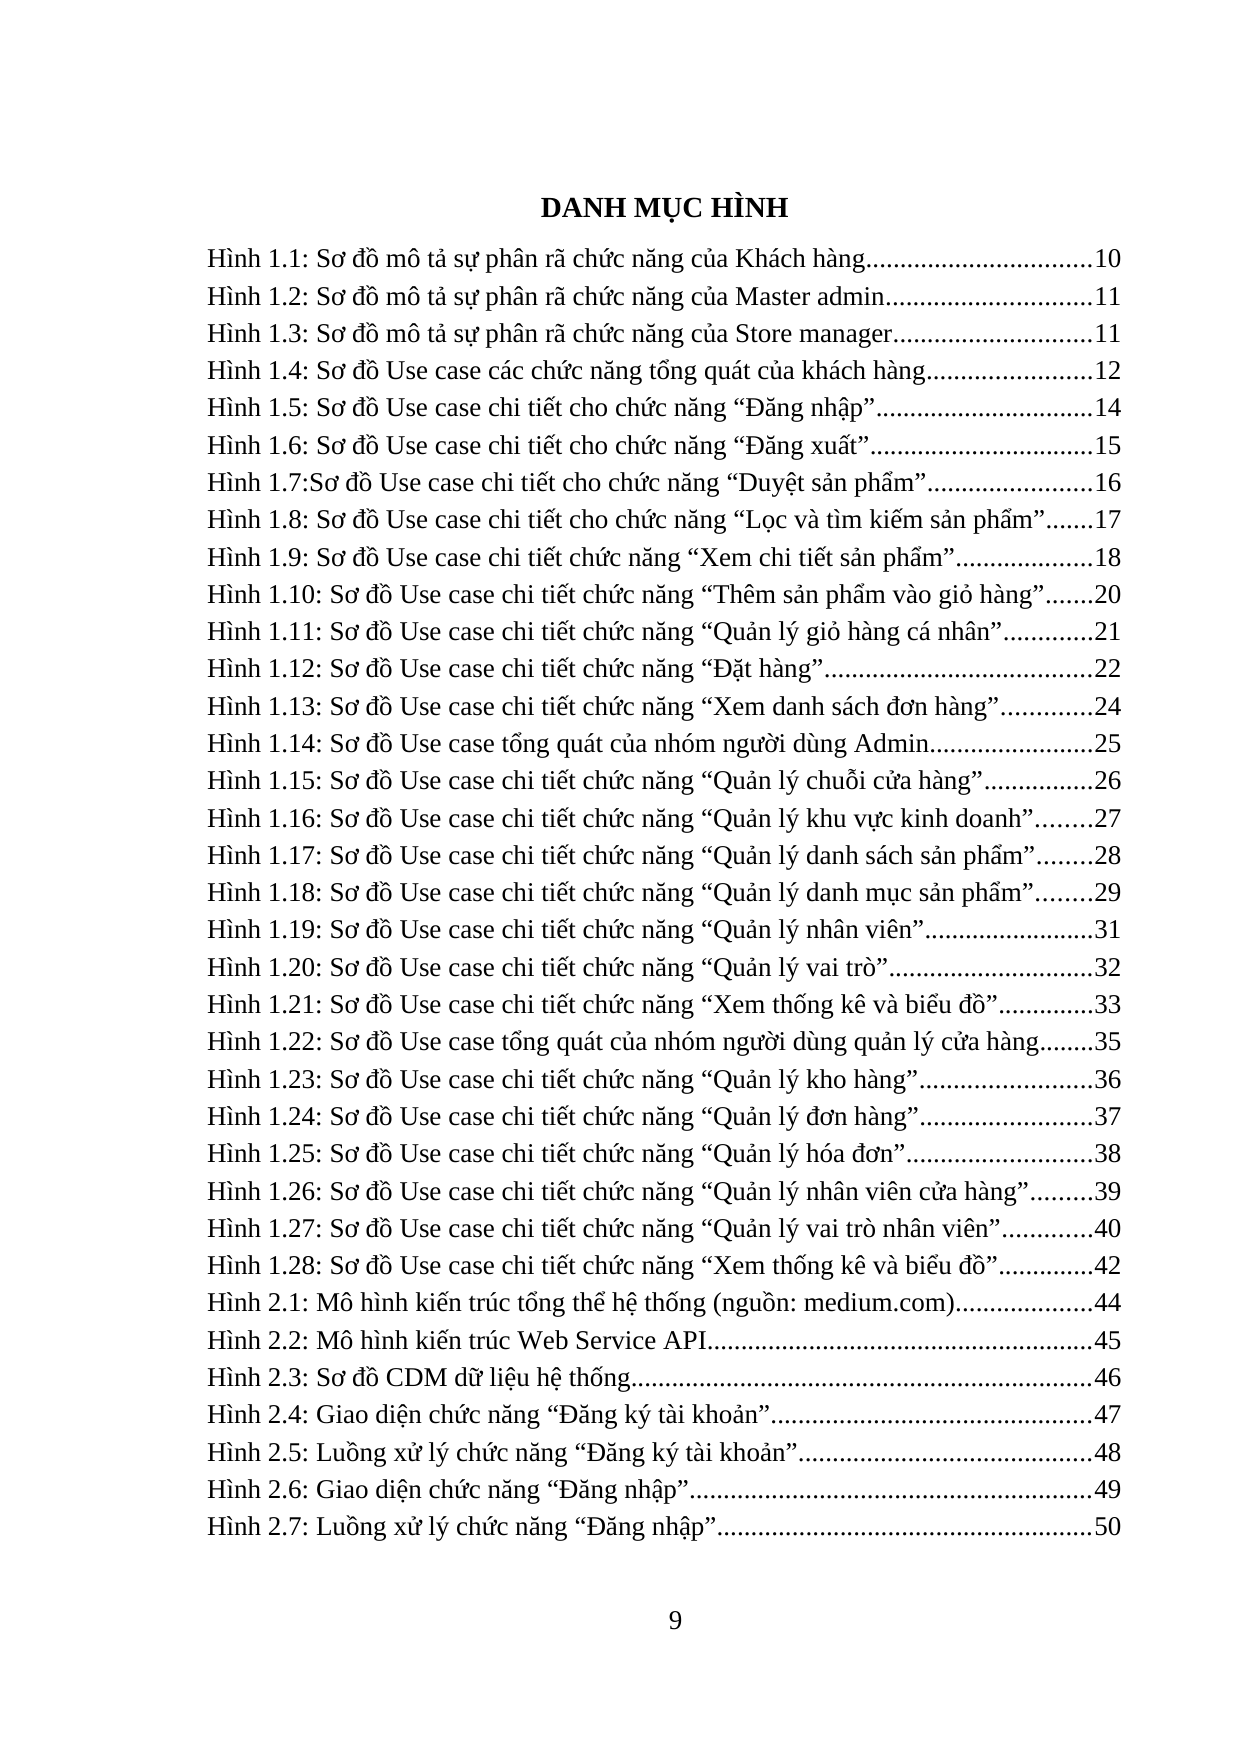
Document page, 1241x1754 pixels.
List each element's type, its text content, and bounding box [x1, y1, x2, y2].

text Hình 1.7:Sơ đồ Use case chi tiết cho chức năng “Duyệt sản phẩm” 16 [207, 466, 1122, 497]
text Hình 1.23: Sơ đồ Use case chi tiết chức năng “Quản lý kho hàng” 36 [207, 1063, 1122, 1094]
text Hình 2.4: Giao diện chức năng “Đăng ký tài khoản” 47 [207, 1398, 1122, 1429]
text Hình 2.1: Mô hình kiến trúc tổng thể hệ thống (nguồn: medium.com) 44 [207, 1287, 1122, 1318]
text Hình 2.2: Mô hình kiến trúc Web Service API 45 [207, 1324, 1122, 1355]
text Hình 2.7: Luồng xử lý chức năng “Đăng nhập” 50 [207, 1510, 1122, 1541]
text Hình 1.2: Sơ đồ mô tả sự phân rã chức năng của Master admin 11 [207, 280, 1122, 311]
text Hình 1.10: Sơ đồ Use case chi tiết chức năng “Thêm sản phẩm vào giỏ hàng” 20 [207, 578, 1122, 609]
text Hình 1.8: Sơ đồ Use case chi tiết cho chức năng “Lọc và tìm kiếm sản phẩm” 17 [207, 503, 1122, 534]
text Hình 2.5: Luồng xử lý chức năng “Đăng ký tài khoản” 48 [207, 1436, 1122, 1467]
text Hình 1.11: Sơ đồ Use case chi tiết chức năng “Quản lý giỏ hàng cá nhân” 21 [207, 615, 1122, 646]
text Hình 2.6: Giao diện chức năng “Đăng nhập” 49 [207, 1473, 1122, 1504]
text Hình 1.1: Sơ đồ mô tả sự phân rã chức năng của Khách hàng 10 [207, 242, 1122, 273]
text Hình 1.6: Sơ đồ Use case chi tiết cho chức năng “Đăng xuất” 15 [207, 429, 1122, 460]
text Hình 1.22: Sơ đồ Use case tổng quát của nhóm người dùng quản lý cửa hàng 35 [207, 1026, 1122, 1057]
text Hình 1.25: Sơ đồ Use case chi tiết chức năng “Quản lý hóa đơn” 38 [207, 1137, 1122, 1168]
text Hình 1.27: Sơ đồ Use case chi tiết chức năng “Quản lý vai trò nhân viên” 40 [207, 1212, 1122, 1243]
text Hình 1.4: Sơ đồ Use case các chức năng tổng quát của khách hàng 12 [207, 354, 1122, 385]
text Hình 1.3: Sơ đồ mô tả sự phân rã chức năng của Store manager 11 [207, 317, 1122, 348]
subtitle DANH MỤC HÌNH [207, 190, 1122, 223]
text Hình 1.21: Sơ đồ Use case chi tiết chức năng “Xem thống kê và biểu đồ” 33 [207, 988, 1122, 1019]
text Hình 1.19: Sơ đồ Use case chi tiết chức năng “Quản lý nhân viên” 31 [207, 914, 1122, 945]
text Hình 1.24: Sơ đồ Use case chi tiết chức năng “Quản lý đơn hàng” 37 [207, 1100, 1122, 1131]
text Hình 1.5: Sơ đồ Use case chi tiết cho chức năng “Đăng nhập” 14 [207, 392, 1122, 423]
text Hình 1.14: Sơ đồ Use case tổng quát của nhóm người dùng Admin 25 [207, 727, 1122, 758]
text Hình 2.3: Sơ đồ CDM dữ liệu hệ thống 46 [207, 1361, 1122, 1392]
text Hình 1.20: Sơ đồ Use case chi tiết chức năng “Quản lý vai trò” 32 [207, 951, 1122, 982]
text Hình 1.28: Sơ đồ Use case chi tiết chức năng “Xem thống kê và biểu đồ” 42 [207, 1249, 1122, 1280]
text Hình 1.12: Sơ đồ Use case chi tiết chức năng “Đặt hàng” 22 [207, 653, 1122, 684]
text Hình 1.13: Sơ đồ Use case chi tiết chức năng “Xem danh sách đơn hàng” 24 [207, 690, 1122, 721]
text Hình 1.17: Sơ đồ Use case chi tiết chức năng “Quản lý danh sách sản phẩm” 28 [207, 839, 1122, 870]
text Hình 1.18: Sơ đồ Use case chi tiết chức năng “Quản lý danh mục sản phẩm” 29 [207, 876, 1122, 907]
text Hình 1.26: Sơ đồ Use case chi tiết chức năng “Quản lý nhân viên cửa hàng” 39 [207, 1175, 1122, 1206]
text Hình 1.15: Sơ đồ Use case chi tiết chức năng “Quản lý chuỗi cửa hàng” 26 [207, 764, 1122, 796]
text Hình 1.9: Sơ đồ Use case chi tiết chức năng “Xem chi tiết sản phẩm” 18 [207, 541, 1122, 572]
text Hình 1.16: Sơ đồ Use case chi tiết chức năng “Quản lý khu vực kinh doanh” 27 [207, 802, 1122, 833]
